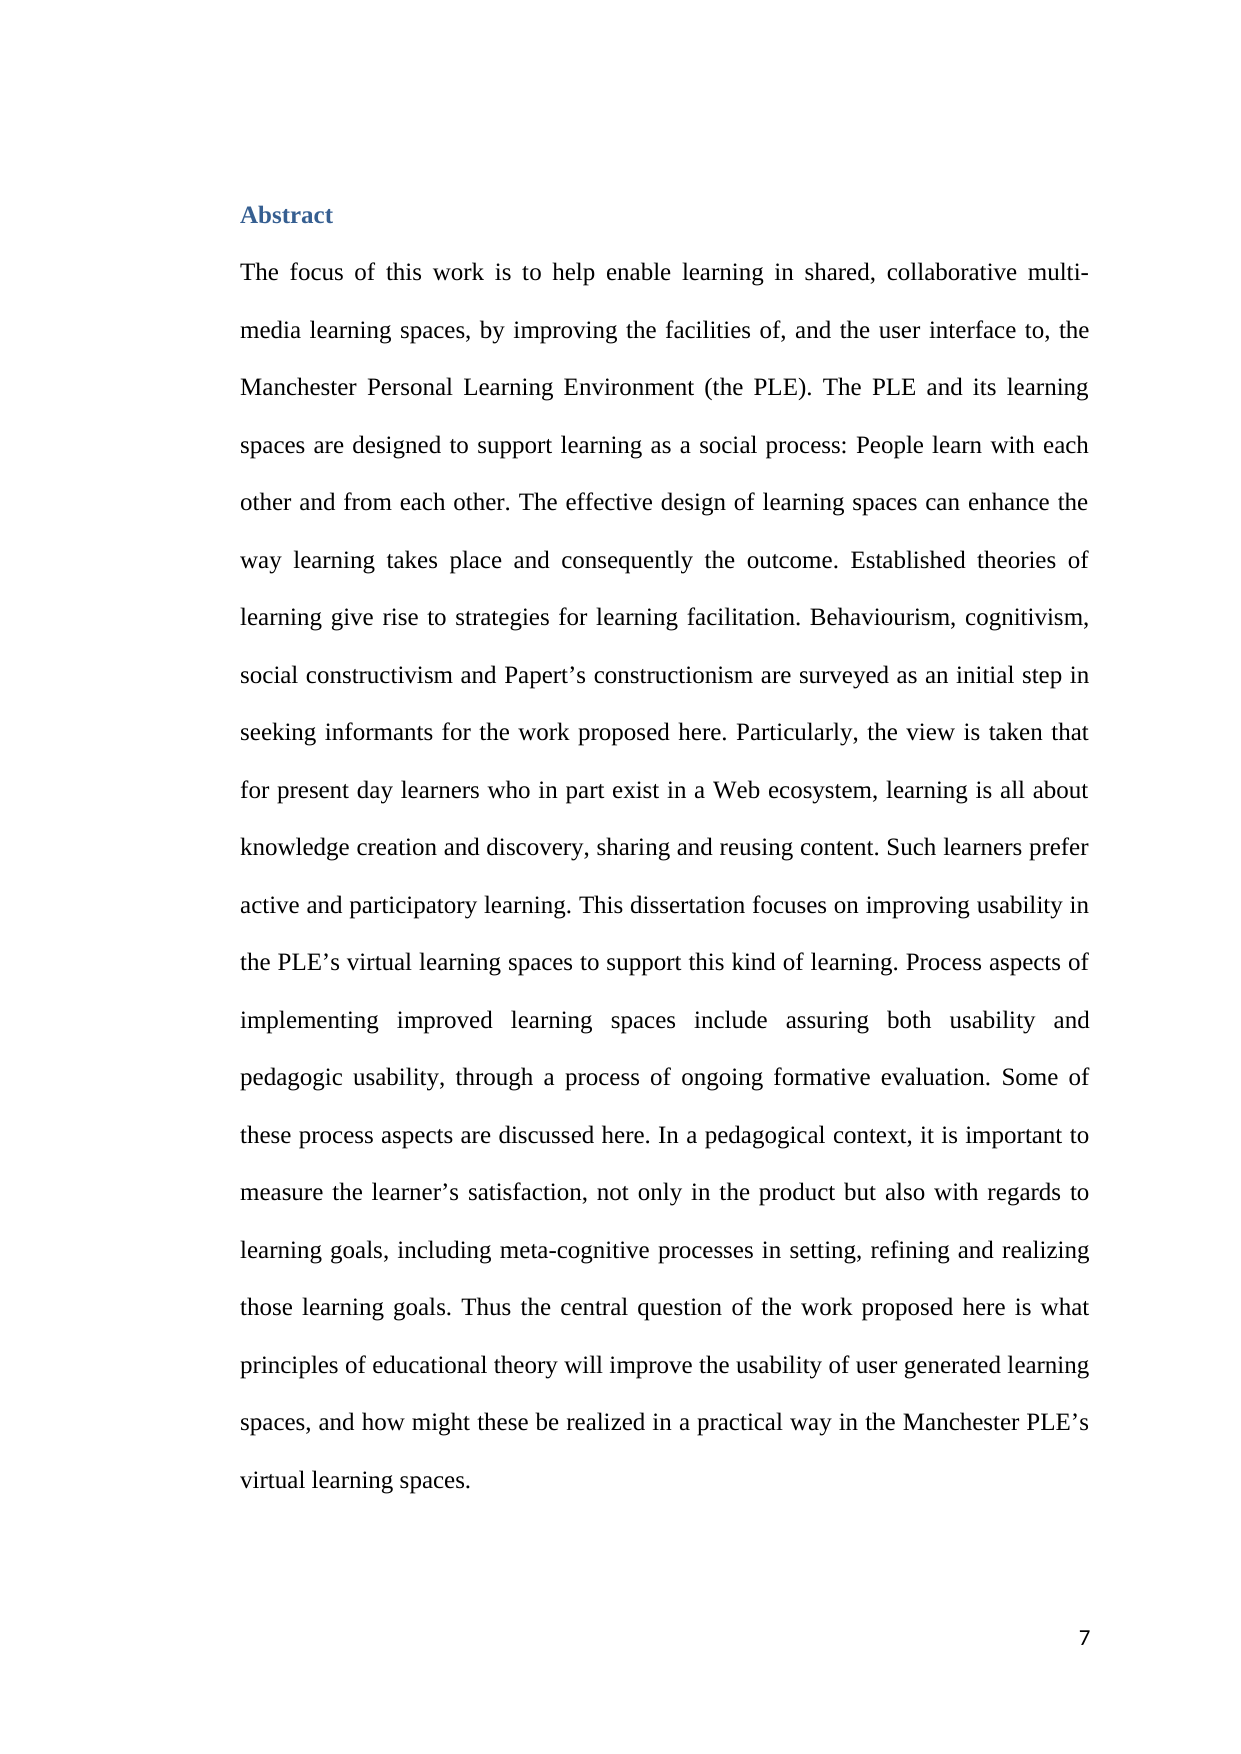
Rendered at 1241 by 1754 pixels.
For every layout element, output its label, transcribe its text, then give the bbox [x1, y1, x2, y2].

text The focus of this work is to help enable learning in shared, collaborative multi-media learning spaces, by improving the facilities of, and the user interface to, the Manchester Personal Learning Environment (the PLE). The PLE and its learning spaces are designed to support learning as a social process: People learn with each other and from each other. The effective design of learning spaces can enhance the way learning takes place and consequently the outcome. Established theories of learning give rise to strategies for learning facilitation. Behaviourism, cognitivism, social constructivism and Papert’s constructionism are surveyed as an initial step in seeking informants for the work proposed here. Particularly, the view is taken that for present day learners who in part exist in a Web ecosystem, learning is all about knowledge creation and discovery, sharing and reusing content. Such learners prefer active and participatory learning. This dissertation focuses on improving usability in the PLE’s virtual learning spaces to support this kind of learning. Process aspects of implementing improved learning spaces include assuring both usability and pedagogic usability, through a process of ongoing formative evaluation. Some of these process aspects are discussed here. In a pedagogical context, it is important to measure the learner’s satisfaction, not only in the product but also with regards to learning goals, including meta-cognitive processes in setting, refining and realizing those learning goals. Thus the central question of the work proposed here is what principles of educational theory will improve the usability of user generated learning spaces, and how might these be realized in a practical way in the Manchester PLE’s virtual learning spaces. [240, 257, 1090, 1494]
subtitle Abstract [240, 200, 1090, 229]
